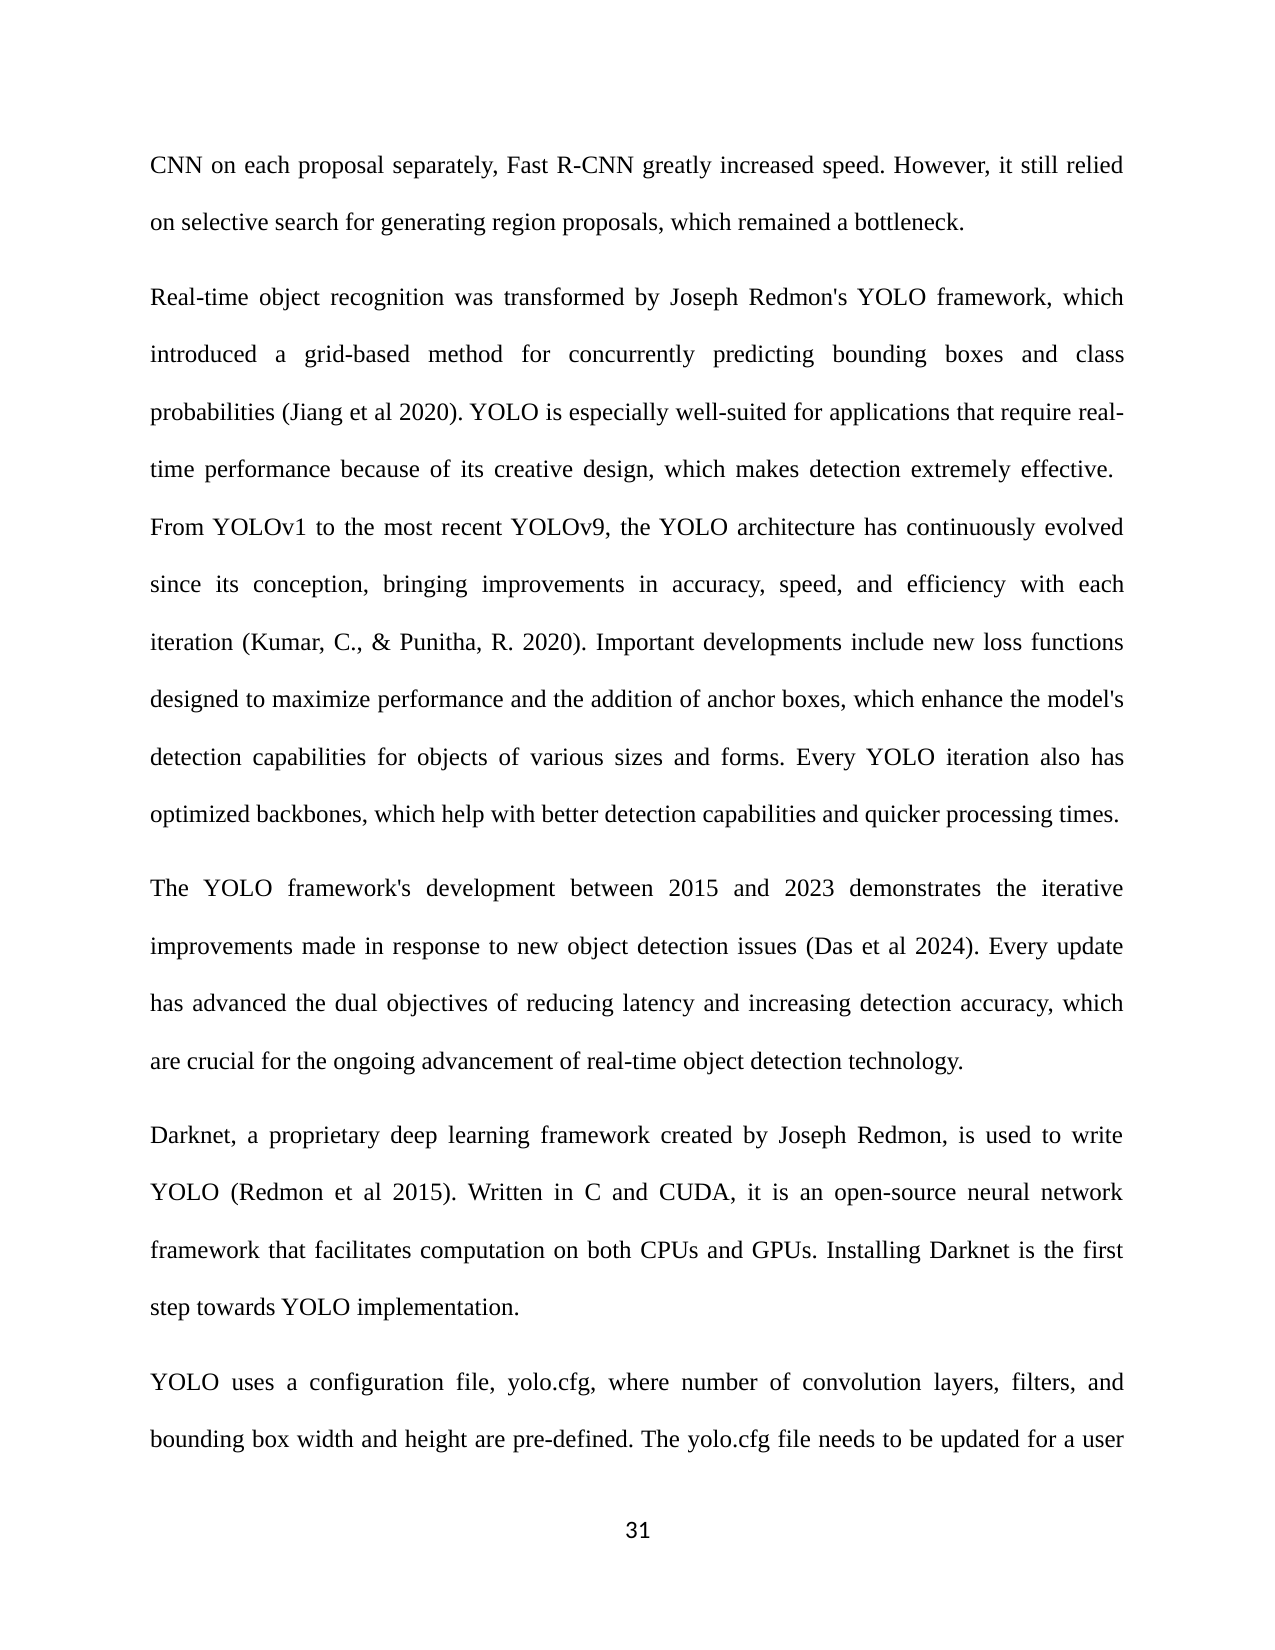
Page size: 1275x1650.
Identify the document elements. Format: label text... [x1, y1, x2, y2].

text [150, 1367, 1125, 1453]
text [150, 150, 1125, 236]
text The YOLO framework's development between 2015 and 2023 demonstrates the iterative improvements made in response to new object detection issues (Das et al 2024). Every update has advanced the dual objectives of reducing latency and increasing detection accuracy, which are crucial for the ongoing advancement of real-time object detection technology. [150, 873, 1125, 1074]
text Real-time object recognition was transformed by Joseph Redmon's YOLO framework, which introduced a grid-based method for concurrently predicting bounding boxes and class probabilities (Jiang et al 2020). YOLO is especially well-suited for applications that require real-time performance because of its creative design, which makes detection extremely effective. From YOLOv1 to the most recent YOLOv9, the YOLO architecture has continuously evolved since its conception, bringing improvements in accuracy, speed, and efficiency with each iteration (Kumar, C., & Punitha, R. 2020). Important developments include new loss functions designed to maximize performance and the addition of anchor boxes, which enhance the model's detection capabilities for objects of various sizes and forms. Every YOLO iteration also has optimized backbones, which help with better detection capabilities and quicker processing times. [150, 282, 1125, 828]
text Darknet, a proprietary deep learning framework created by Joseph Redmon, is used to write YOLO (Redmon et al 2015). Written in C and CUDA, it is an open-source neural network framework that facilitates computation on both CPUs and GPUs. Installing Darknet is the first step towards YOLO implementation. [150, 1120, 1125, 1321]
